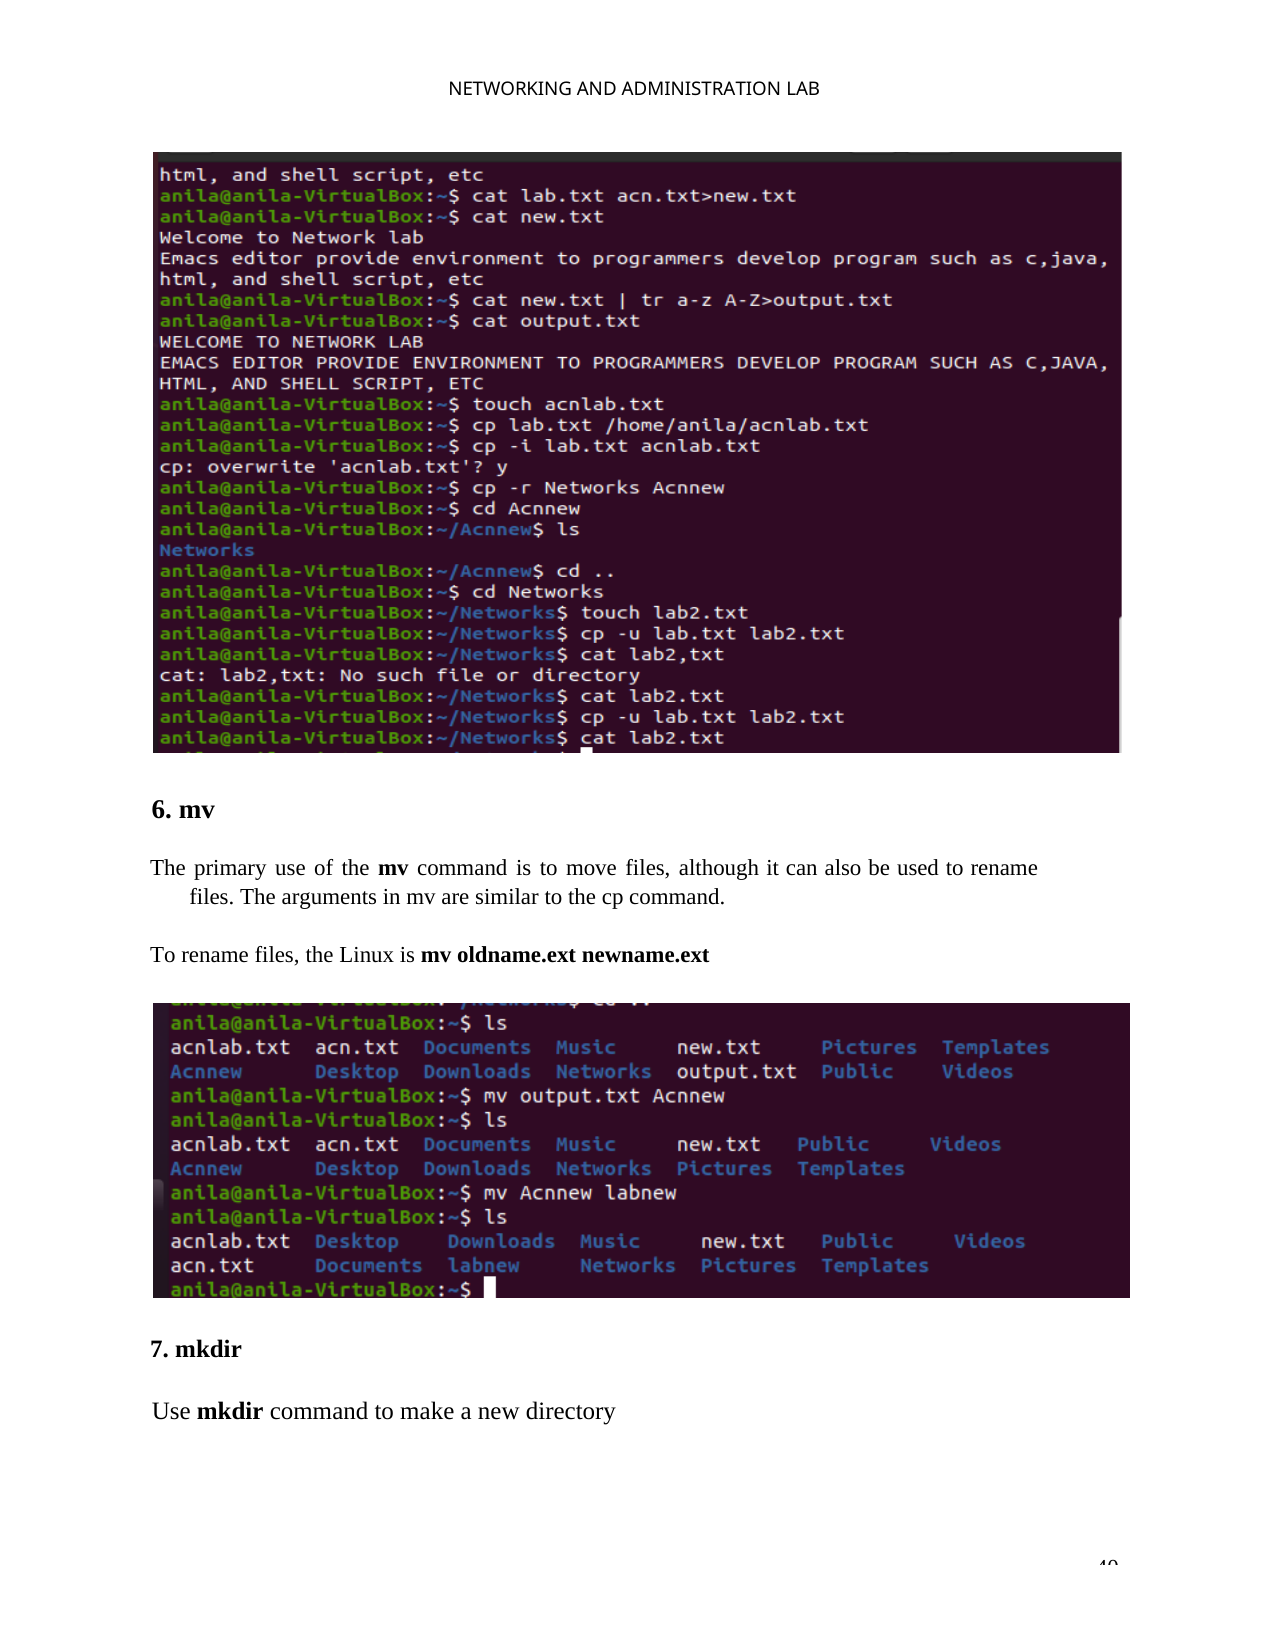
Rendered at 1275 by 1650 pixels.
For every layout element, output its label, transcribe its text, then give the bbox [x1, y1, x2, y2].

subtitle mkdir [150, 1334, 1275, 1363]
picture [153, 1003, 1130, 1298]
text To rename files, the Linux is mv oldname.ext newname.ext [150, 941, 1275, 968]
subtitle mv [151, 793, 1275, 824]
text Use mkdir command to make a new directory [152, 1396, 1275, 1425]
text The primary use of the mv command is to move files, although it can also be used to rename files. The arguments in mv are similar to the cp command. [150, 854, 1058, 909]
picture [153, 152, 1122, 753]
